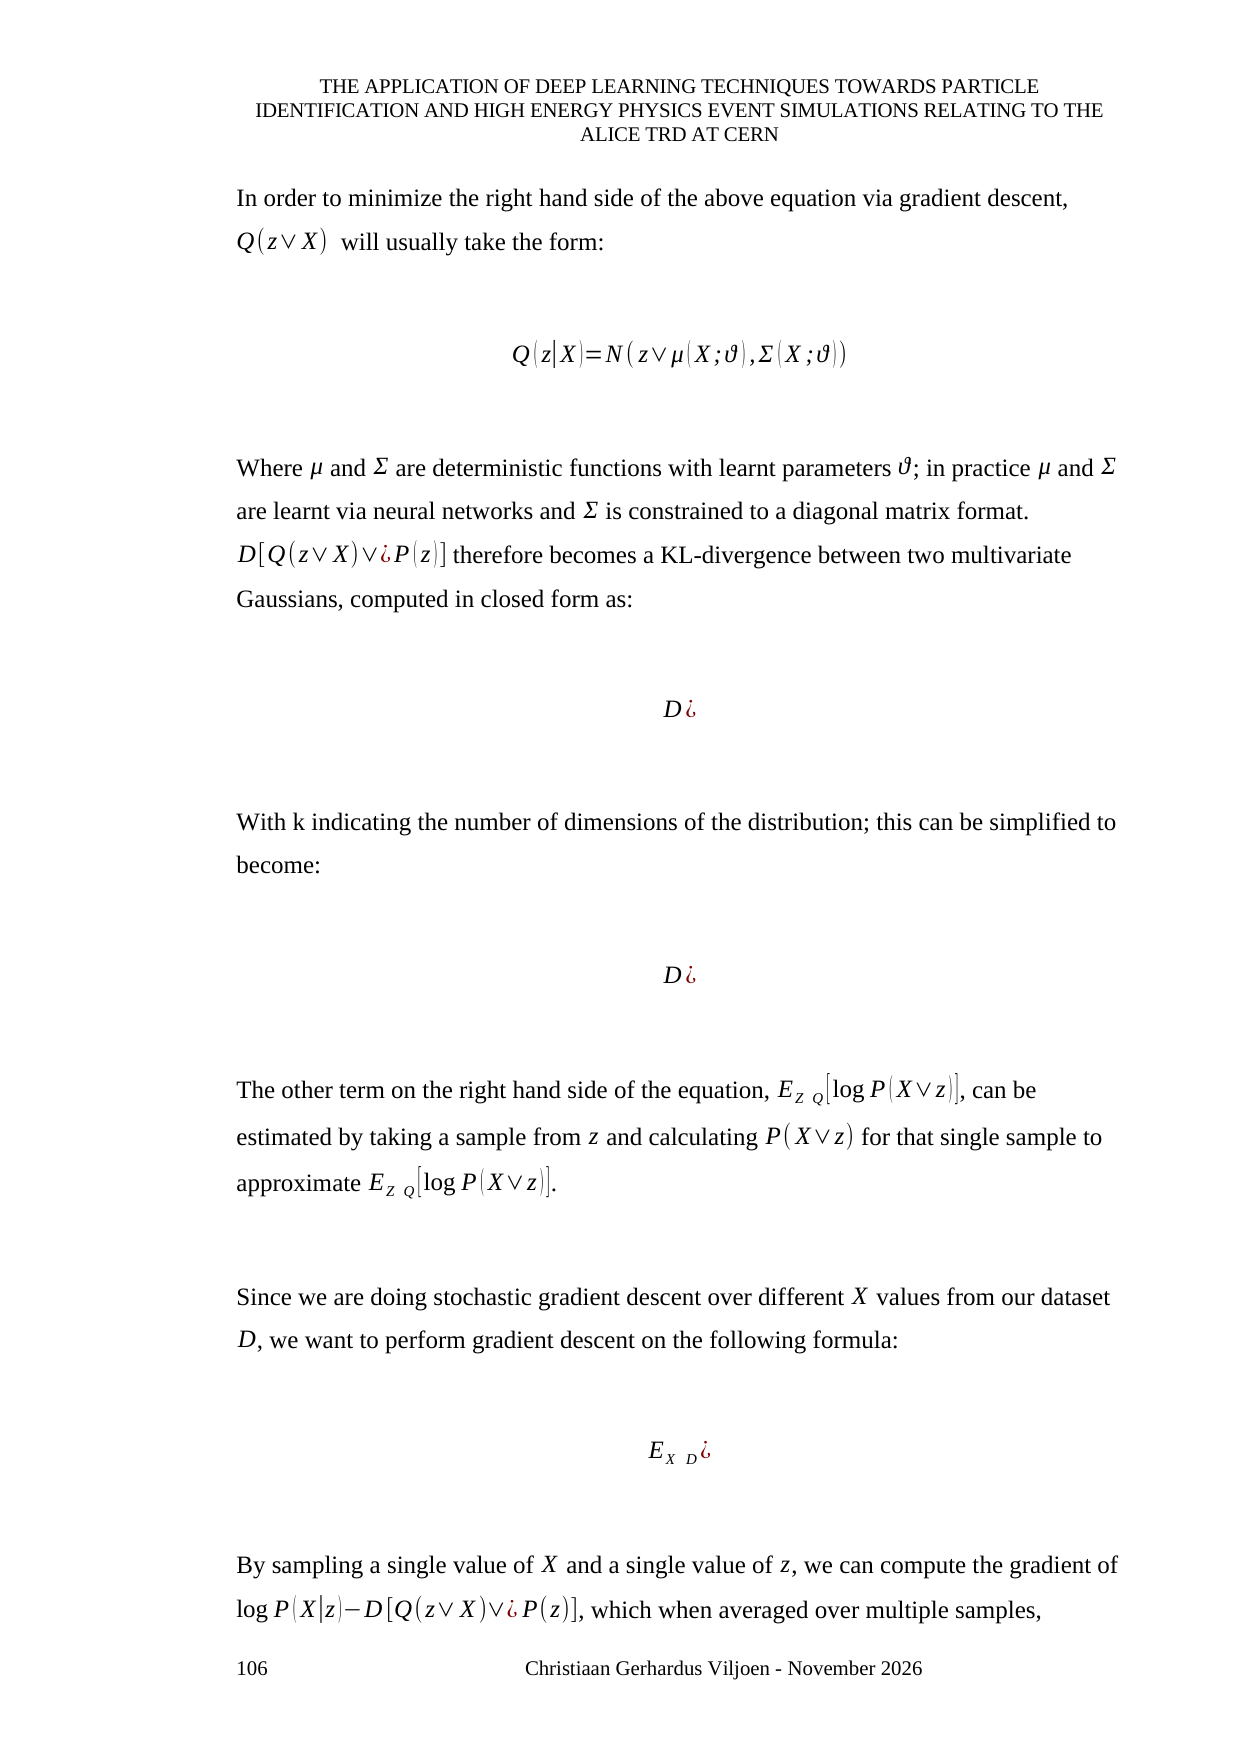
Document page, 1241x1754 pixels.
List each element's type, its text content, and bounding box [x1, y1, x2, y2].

text Since we are doing stochastic gradient descent over different values from our dataset , we want to perform gradient descent on the following formula: [236, 1282, 1122, 1354]
text Where and are deterministic functions with learnt parameters ; in practice and are learnt via neural networks and is constrained to a diagonal matrix format. therefore becomes a KL-divergence between two multivariate Gaussians, computed in closed form as: [236, 453, 1122, 613]
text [236, 1551, 1122, 1624]
text The other term on the right hand side of the equation, , can be estimated by taking a sample from and calculating for that single sample to approximate . [236, 1072, 1122, 1200]
text With k indicating the number of dimensions of the distribution; this can be simplified to become: [236, 807, 1122, 878]
text In order to minimize the right hand side of the above equation via gradient descent, will usually take the form: [236, 183, 1122, 257]
